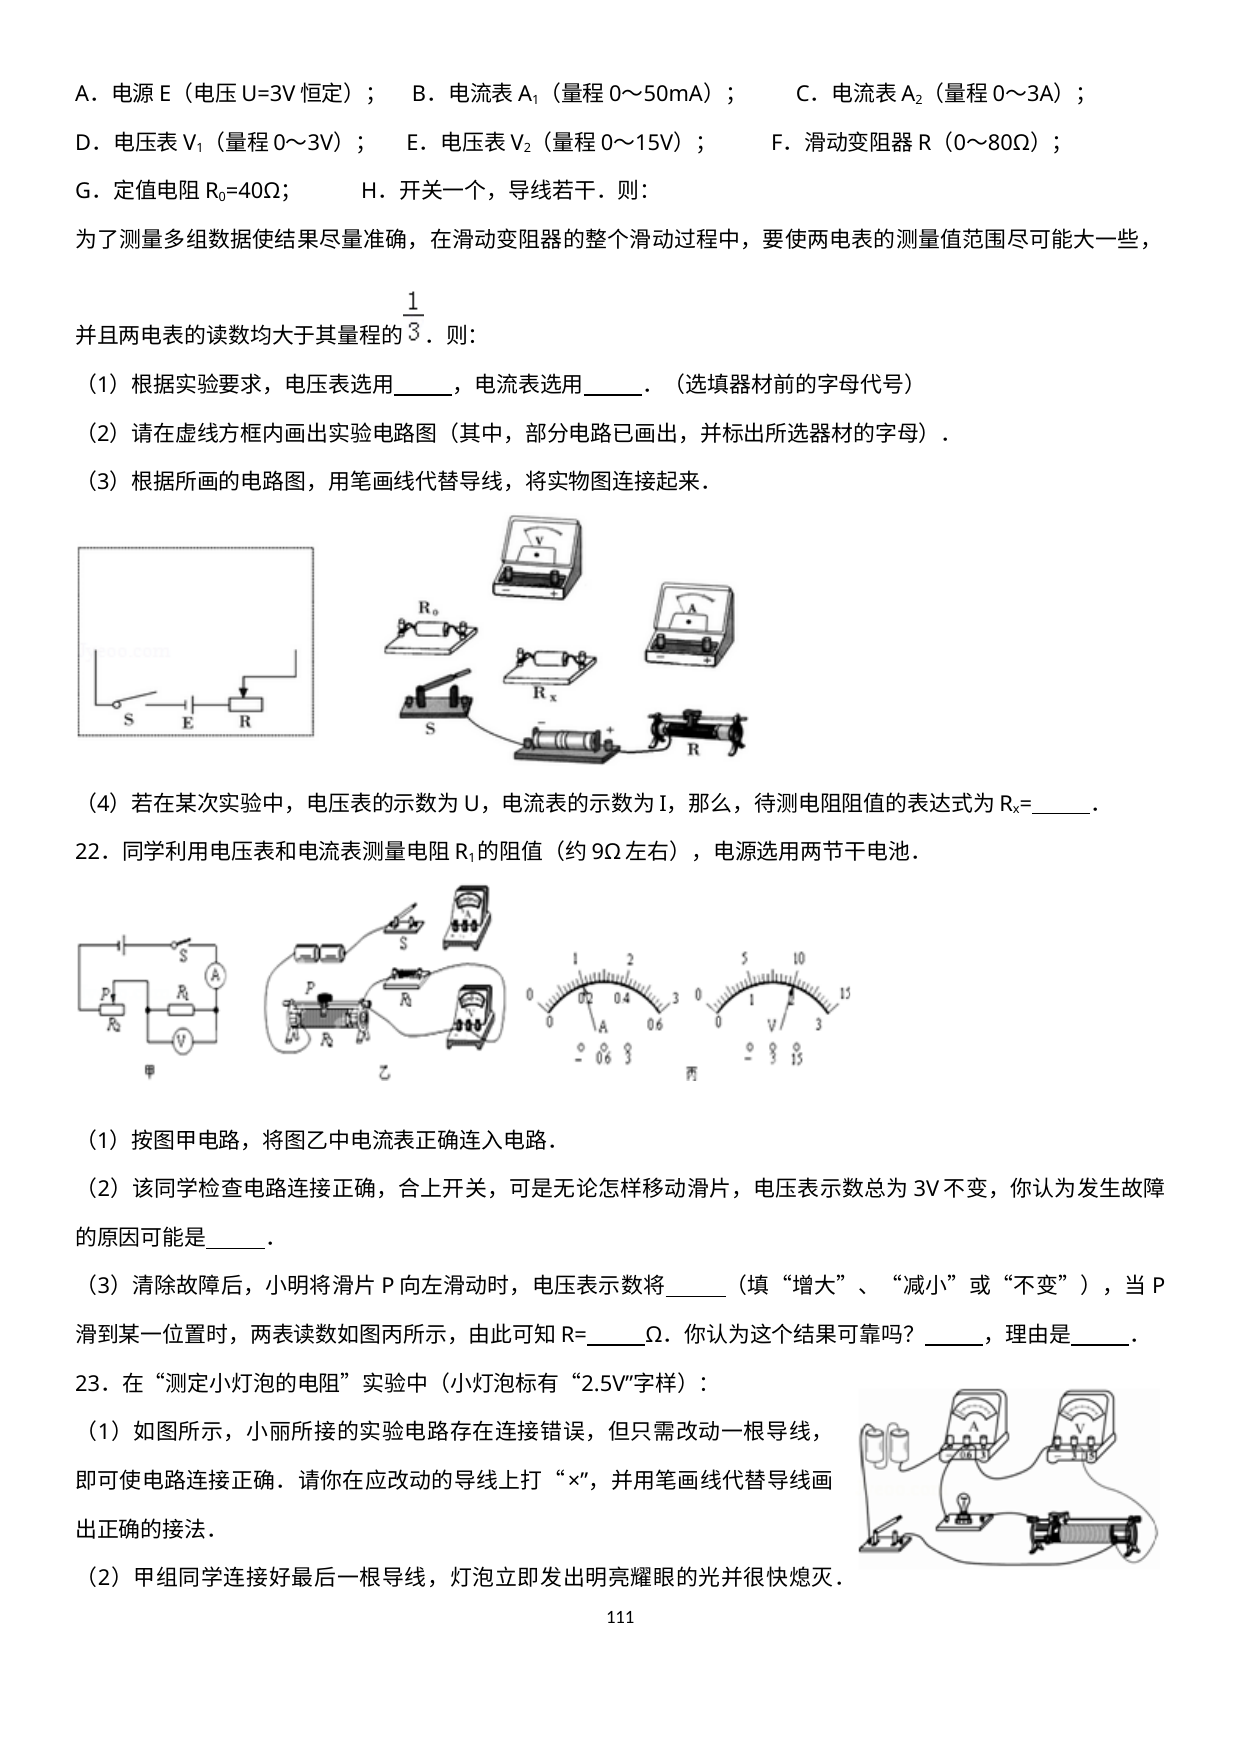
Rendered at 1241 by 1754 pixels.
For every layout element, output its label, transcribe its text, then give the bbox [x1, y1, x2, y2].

text A．电源E（电压U=3V恒定）； B．电流表A1（量程0～50mA）； C．电流表A2（量程0～3A）； [75, 76, 1165, 109]
text （1）根据实验要求，电压表选用 ，电流表选用 ．（选填器材前的字母代号） [75, 367, 1165, 399]
text 为了测量多组数据使结果尽量准确，在滑动变阻器的整个滑动过程中，要使两电表的测量值范围尽可能大一些，并且两电表的读数均大于其量程的．则： [75, 221, 1165, 351]
text 22．同学利用电压表和电流表测量电阻R1的阻值（约9Ω左右），电源选用两节干电池． [75, 834, 1165, 866]
picture [75, 882, 851, 1081]
text D．电压表V1（量程0～3V）； E．电压表V2（量程0～15V）； F．滑动变阻器R（0～80Ω）； [75, 124, 1165, 157]
text （3）根据所画的电路图，用笔画线代替导线，将实物图连接起来． [75, 464, 1165, 496]
picture [853, 1383, 1163, 1568]
text （4）若在某次实验中，电压表的示数为U，电流表的示数为I，那么，待测电阻阻值的表达式为Rx= ． [75, 785, 1165, 818]
text （1）如图所示，小丽所接的实验电路存在连接错误，但只需改动一根导线，即可使电路连接正确．请你在应改动的导线上打“×”，并用笔画线代替导线画出正确的接法． [75, 1414, 853, 1544]
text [75, 1559, 1165, 1592]
text 23．在“测定小灯泡的电阻”实验中（小灯泡标有“2.5V”字样）： [75, 1365, 1165, 1398]
text G．定值电阻R0=40Ω； H．开关一个，导线若干．则： [75, 173, 1165, 205]
text （1）按图甲电路，将图乙中电流表正确连入电路． [75, 1123, 1165, 1155]
text （3）清除故障后，小明将滑片P向左滑动时，电压表示数将 （填“增大”、“减小”或“不变”），当P滑到某一位置时，两表读数如图丙所示，由此可知R= Ω．你认为这个结果可靠吗？ ，理由是 ． [75, 1268, 1165, 1349]
text （2）请在虚线方框内画出实验电路图（其中，部分电路已画出，并标出所选器材的字母）． [75, 415, 1165, 448]
picture [75, 512, 749, 766]
text （2）该同学检查电路连接正确，合上开关，可是无论怎样移动滑片，电压表示数总为3V不变，你认为发生故障的原因可能是 ． [75, 1171, 1165, 1252]
picture [403, 287, 424, 344]
